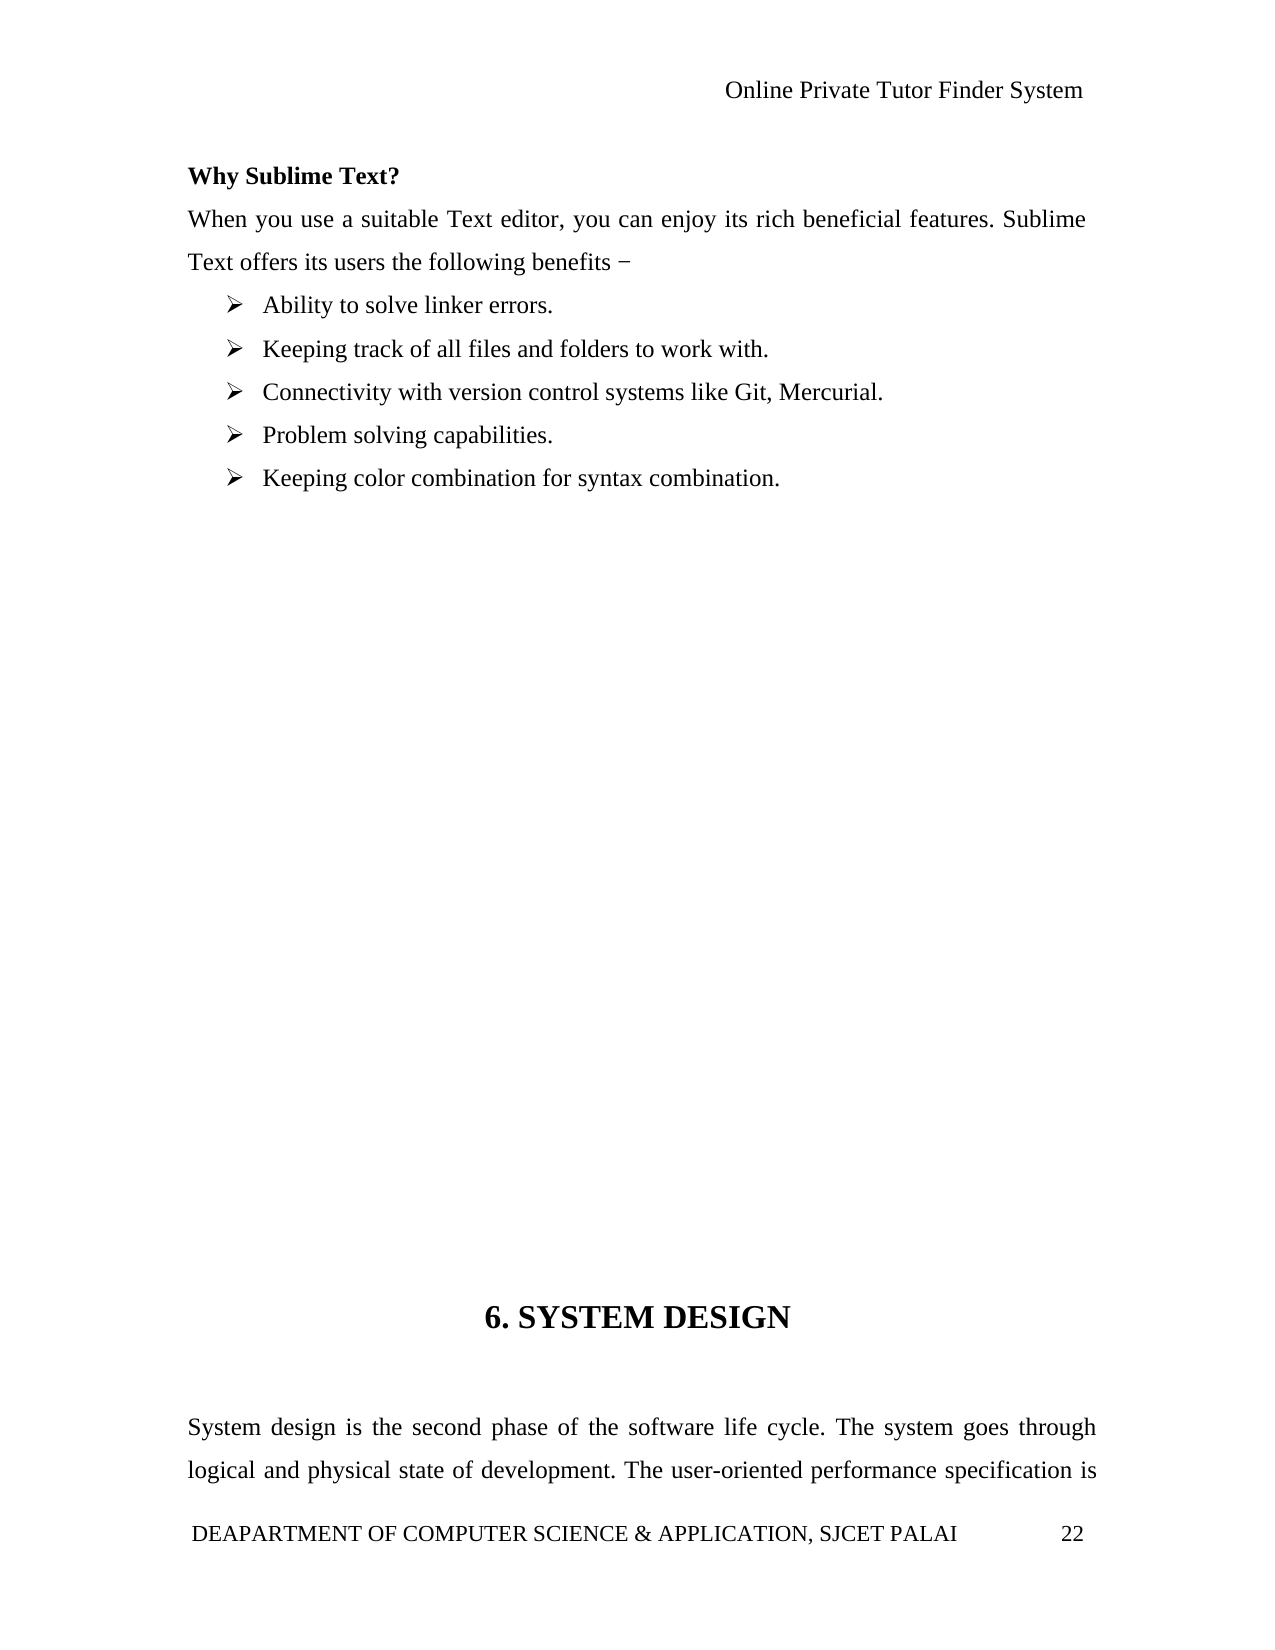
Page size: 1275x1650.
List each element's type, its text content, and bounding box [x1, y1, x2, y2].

list Keeping track of all files and folders to work with. [225, 334, 1087, 362]
list Problem solving capabilities. [225, 420, 1087, 449]
text Why Sublime Text? [187, 161, 1087, 190]
list Keeping color combination for syntax combination. [225, 463, 1087, 492]
text When you use a suitable Text editor, you can enjoy its rich beneficial features. Sublime Text offers its users the following benefits − [187, 204, 1087, 276]
list Ability to solve linker errors. [225, 291, 1087, 319]
list Connectivity with version control systems like Git, Mercurial. [225, 377, 1087, 406]
text 6. SYSTEM DESIGN [187, 1297, 1087, 1335]
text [187, 1412, 1098, 1484]
